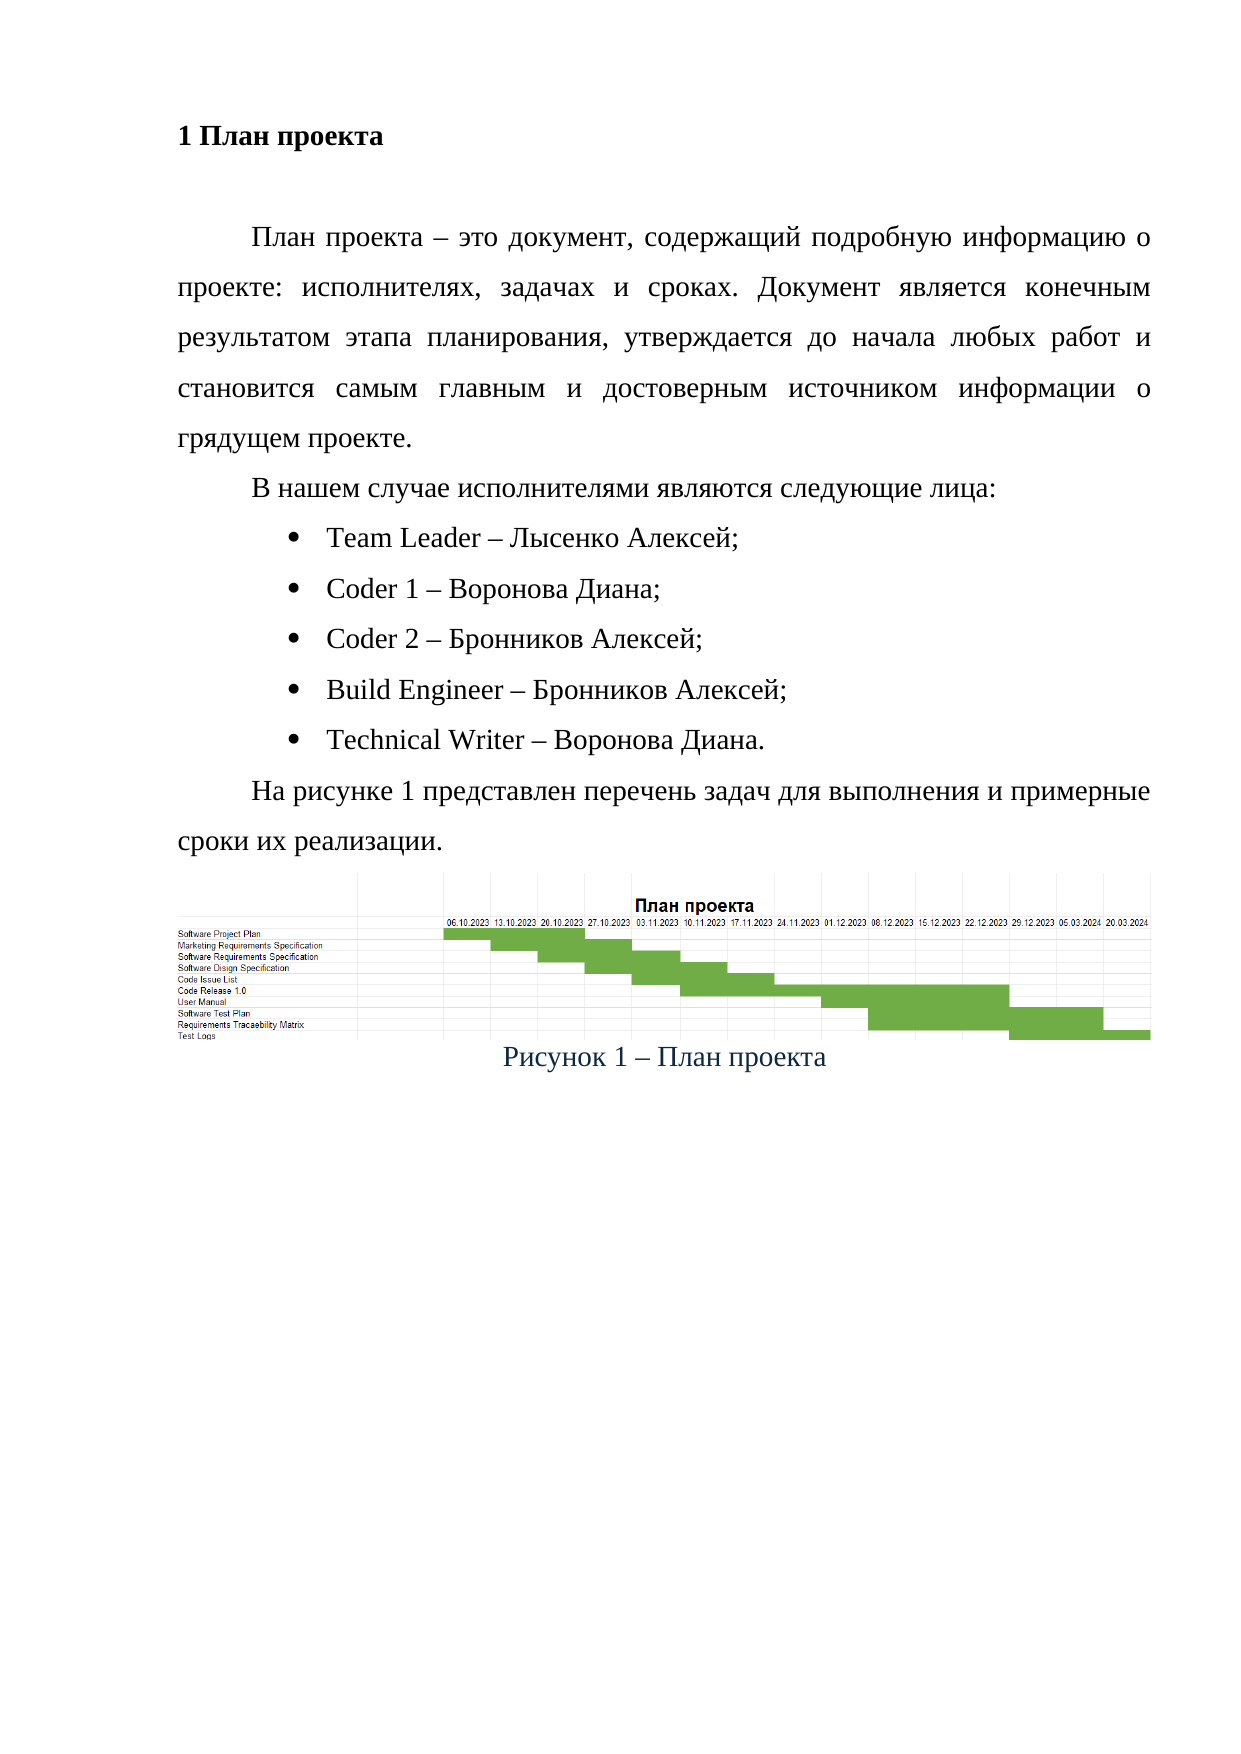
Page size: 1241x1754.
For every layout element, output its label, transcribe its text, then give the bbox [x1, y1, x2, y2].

text 1 План проекта [177, 118, 1152, 152]
text Рисунок 1 – План проекта [177, 1040, 1152, 1073]
text В нашем случае исполнителями являются следующие лица: [177, 470, 1152, 504]
text На рисунке 1 представлен перечень задач для выполнения и примерные сроки их реализации. [177, 773, 1152, 857]
picture [177, 873, 1152, 1040]
list Coder 2 – Бронников Алексей; [288, 621, 1152, 655]
list Build Engineer – Бронников Алексей; [288, 672, 1152, 706]
text План проекта – это документ, содержащий подробную информацию о проекте: исполнителях, задачах и сроках. Документ является конечным результатом этапа планирования, утверждается до начала любых работ и становится самым главным и достоверным источником информации о грядущем проекте. [177, 219, 1152, 453]
list Coder 1 – Воронова Диана; [288, 571, 1152, 605]
list Technical Writer – Воронова Диана. [288, 722, 1152, 756]
list Team Leader – Лысенко Алексей; [288, 521, 1152, 554]
